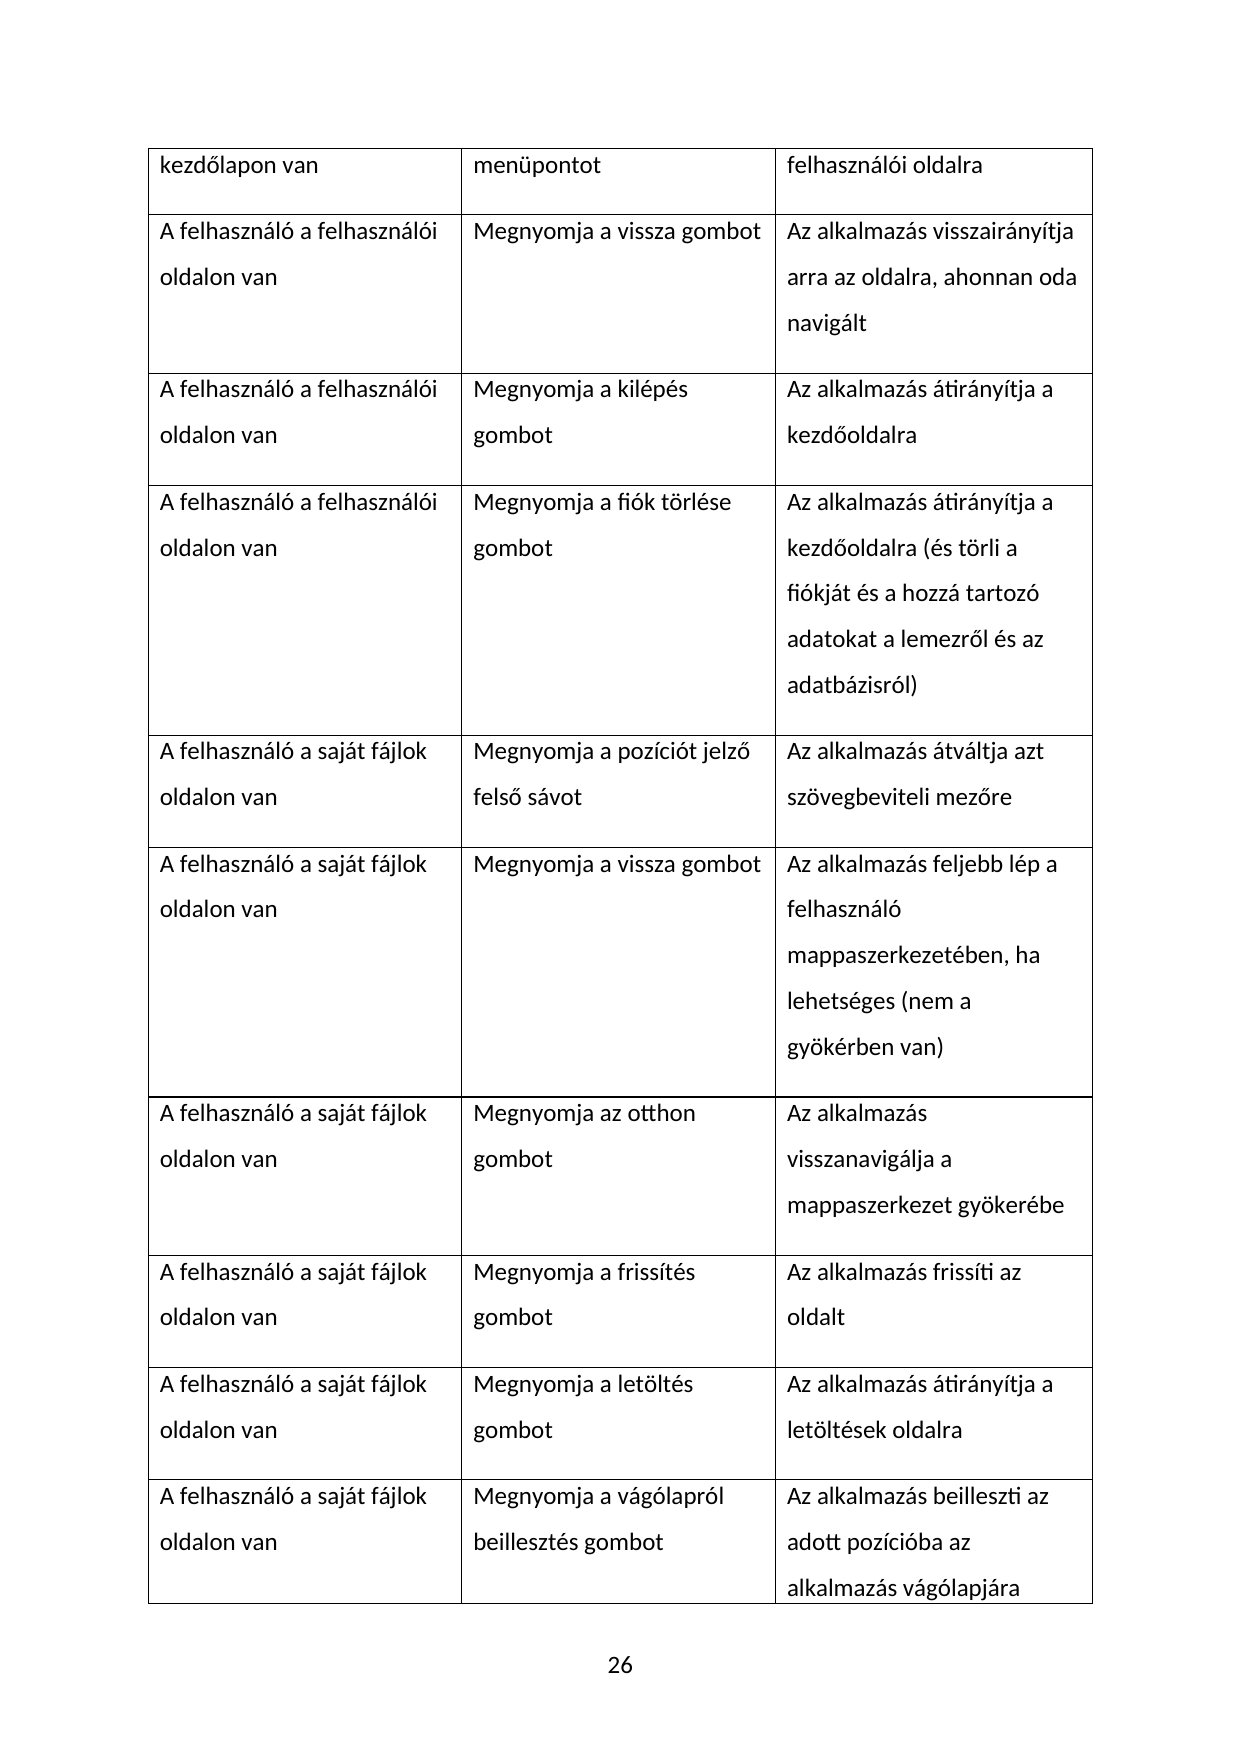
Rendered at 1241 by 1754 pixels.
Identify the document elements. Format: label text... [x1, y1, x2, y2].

table_cell Megnyomja a kilépés gombot [462, 374, 775, 485]
table_cell Megnyomja a letöltés gombot [462, 1368, 775, 1479]
table_cell Az alkalmazás átirányítja a kezdőoldalra (és törli a fiókját és a hozzá tartozó adatokat a lemezről és az adatbázisról) [776, 486, 1092, 734]
table_cell A felhasználó a saját fájlok oldalon van [149, 1256, 461, 1367]
table_cell A felhasználó a felhasználói oldalon van [149, 486, 461, 734]
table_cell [462, 149, 775, 214]
table_cell A felhasználó a saját fájlok oldalon van [149, 1368, 461, 1479]
table_cell Az alkalmazás átváltja azt szövegbeviteli mezőre [776, 736, 1092, 847]
table_cell A felhasználó a felhasználói oldalon van [149, 215, 461, 372]
table_cell A felhasználó a saját fájlok oldalon van [149, 736, 461, 847]
table_cell Megnyomja a vissza gombot [462, 215, 775, 372]
table_cell Megnyomja az otthon gombot [462, 1098, 775, 1254]
table_cell A felhasználó a saját fájlok oldalon van [149, 1098, 461, 1254]
table_cell Megnyomja a fiók törlése gombot [462, 486, 775, 734]
table_cell Az alkalmazás visszairányítja arra az oldalra, ahonnan oda navigált [776, 215, 1092, 372]
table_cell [149, 149, 461, 214]
table_cell Az alkalmazás feljebb lép a felhasználó mappaszerkezetében, ha lehetséges (nem a gyökérben van) [776, 848, 1092, 1096]
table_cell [462, 1480, 775, 1602]
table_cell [776, 149, 1092, 214]
table_cell Az alkalmazás visszanavigálja a mappaszerkezet gyökerébe [776, 1098, 1092, 1254]
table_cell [776, 1480, 1092, 1602]
table_cell Az alkalmazás átirányítja a kezdőoldalra [776, 374, 1092, 485]
table_cell Az alkalmazás frissíti az oldalt [776, 1256, 1092, 1367]
table_cell Megnyomja a pozíciót jelző felső sávot [462, 736, 775, 847]
table_cell Megnyomja a frissítés gombot [462, 1256, 775, 1367]
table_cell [149, 1480, 461, 1602]
table_cell A felhasználó a saját fájlok oldalon van [149, 848, 461, 1096]
table_cell Megnyomja a vissza gombot [462, 848, 775, 1096]
table_cell Az alkalmazás átirányítja a letöltések oldalra [776, 1368, 1092, 1479]
table_cell A felhasználó a felhasználói oldalon van [149, 374, 461, 485]
